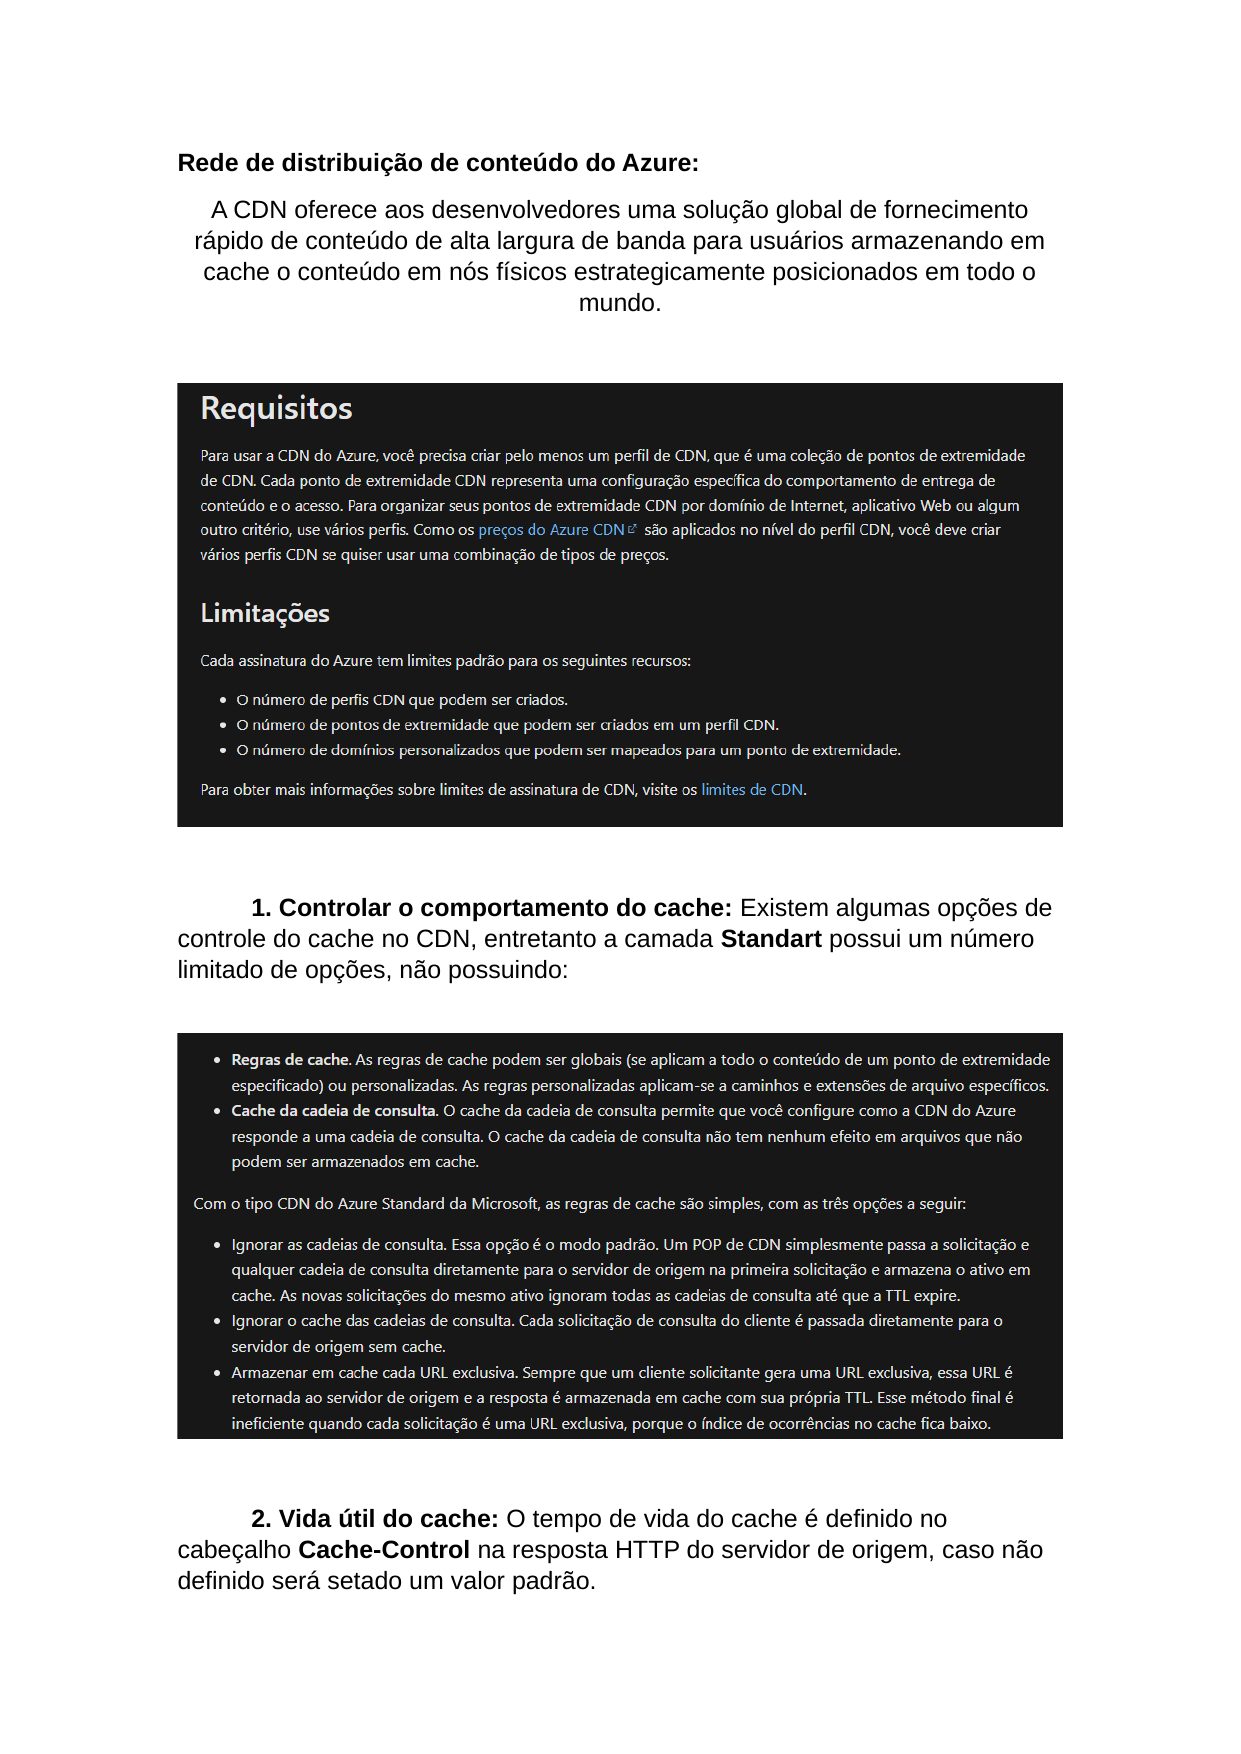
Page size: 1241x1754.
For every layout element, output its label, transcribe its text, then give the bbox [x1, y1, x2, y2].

text Rede de distribuição de conteúdo do Azure: [177, 148, 1063, 176]
picture [177, 383, 1063, 827]
text A CDN oferece aos desenvolvedores uma solução global de fornecimento rápido de conteúdo de alta largura de banda para usuários armazenando em cache o conteúdo em nós físicos estrategicamente posicionados em todo o mundo. [177, 195, 1063, 317]
picture [177, 1033, 1063, 1439]
text 2. Vida útil do cache: O tempo de vida do cache é definido no cabeçalho Cache-Control na resposta HTTP do servidor de origem, caso não definido será setado um valor padrão. [177, 1504, 1063, 1595]
text 1. Controlar o comportamento do cache: Existem algumas opções de controle do cache no CDN, entretanto a camada Standart possui um número limitado de opções, não possuindo: [177, 893, 1063, 984]
